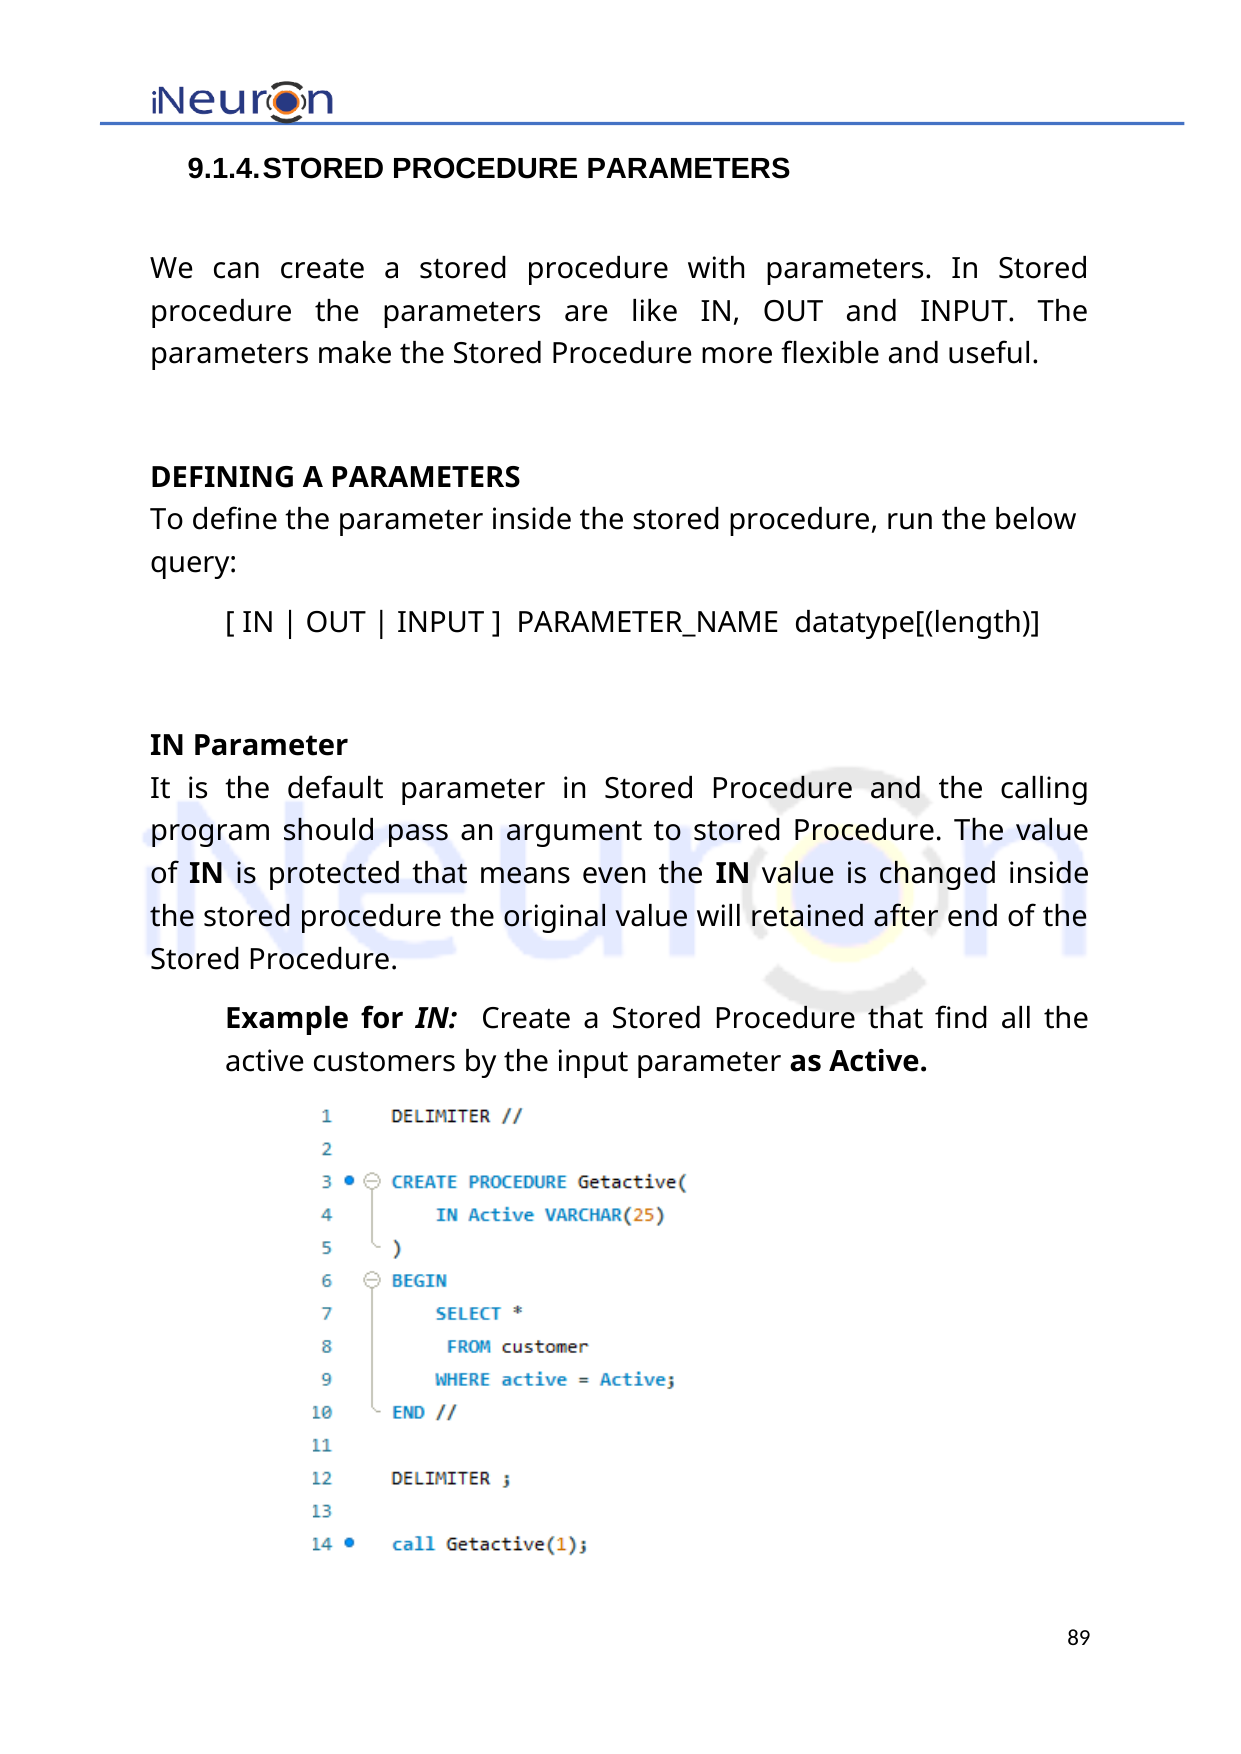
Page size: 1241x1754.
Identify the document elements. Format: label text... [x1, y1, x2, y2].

text We can create a stored procedure with parameters. In Stored procedure the parameters are like IN, OUT and INPUT. The parameters make the Stored Procedure more flexible and useful. [150, 247, 1090, 372]
picture [150, 75, 335, 124]
subtitle DEFINING A PARAMETERS [150, 456, 1090, 496]
text To define the parameter inside the stored procedure, run the below query: [150, 499, 1090, 581]
text It is the default parameter in Stored Procedure and the calling program should pass an argument to stored Procedure. The value of IN is protected that means even the IN value is changed inside the stored procedure the original value will retained after end of the Stored Procedure. [150, 767, 1090, 978]
text [ IN | OUT | INPUT ] PARAMETER_NAME datatype[(length)] [150, 601, 1090, 641]
picture [312, 1100, 702, 1560]
subtitle STORED PROCEDURE PARAMETERS [187, 151, 1090, 185]
subtitle IN Parameter [150, 724, 1090, 764]
text Example for IN: Create a Stored Procedure that find all the active customers by the input parameter as Active. [225, 998, 1090, 1080]
